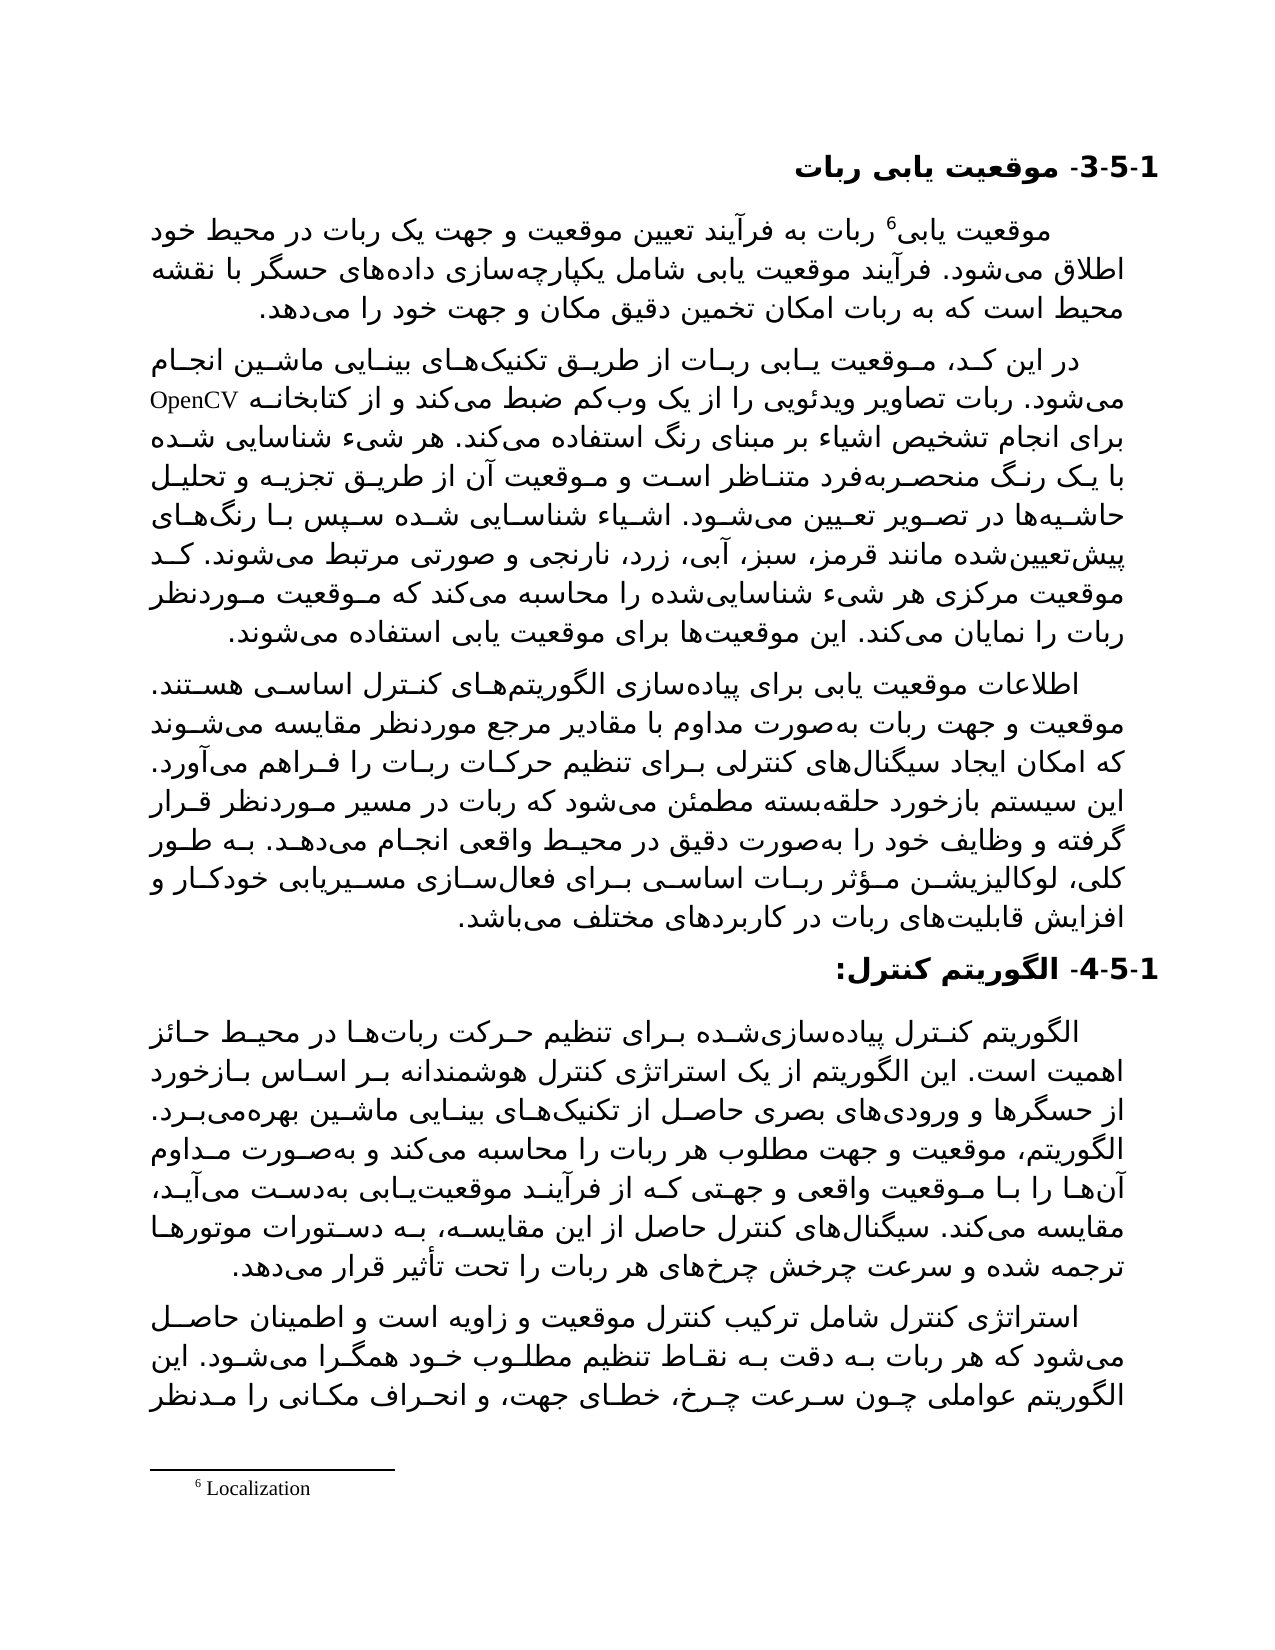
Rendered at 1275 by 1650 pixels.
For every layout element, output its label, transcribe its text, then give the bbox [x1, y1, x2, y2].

text اطلاعات موقعیت یابی برای پیاده‌سازی الگوریتم‌های کنترل اساسی هستند. موقعیت و جهت ربات به‌صورت مداوم با مقادیر مرجع موردنظر مقایسه می‌شوند که امکان ایجاد سیگنال‌های کنترلی برای تنظیم حرکات ربات را فراهم می‌آورد. این سیستم بازخورد حلقه‌بسته مطمئن می‌شود که ربات در مسیر موردنظر قرار گرفته و وظایف خود را به‌صورت دقیق در محیط واقعی انجام می‌دهد. به طور کلی، لوکالیزیشن مؤثر ربات اساسی برای فعال‌سازی مسیریابی خودکار و افزایش قابلیت‌های ربات در کاربردهای مختلف می‌باشد. [150, 667, 1125, 935]
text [150, 1301, 1125, 1413]
text الگوریتم کنترل پیاده‌سازی‌شده برای تنظیم حرکت ربات‌ها در محیط حائز اهمیت است. این الگوریتم از یک استراتژی کنترل هوشمندانه بر اساس بازخورد از حسگرها و ورودی‌های بصری حاصل از تکنیک‌های بینایی ماشین بهره‌می‌برد. الگوریتم، موقعیت و جهت مطلوب هر ربات را محاسبه می‌کند و به‌صورت مداوم آن‌ها را با موقعیت واقعی و جهتی که از فرآیند موقعیت‌یابی به‌دست می‌آید، مقایسه می‌کند. سیگنال‌های کنترل حاصل از این مقایسه، به دستورات موتورها ترجمه شده و سرعت چرخش چرخ‌های هر ربات را تحت تأثیر قرار می‌دهد. [150, 1016, 1125, 1283]
subtitle موقعیت یابی ربات [150, 150, 1059, 184]
text موقعیت یابی ربات به فرآیند تعیین موقعیت و جهت یک ربات در محیط خود اطلاق می‌شود. فرآیند موقعیت یابی شامل یکپارچه‌سازی داده‌های حسگر با نقشه محیط است که به ربات امکان تخمین دقیق مکان و جهت خود را می‌دهد. [150, 213, 1125, 325]
subtitle الگوریتم کنترل: [150, 952, 1059, 986]
text در این کد، موقعیت یابی ربات از طریق تکنیک‌های بینایی ماشین انجام می‌شود. ربات تصاویر ویدئویی را از یک وب‌کم ضبط می‌کند و از کتابخانه OpenCV برای انجام تشخیص اشیاء بر مبنای رنگ استفاده می‌کند. هر شیء شناسایی شده با یک رنگ منحصربه‌فرد متناظر است و موقعیت آن از طریق تجزیه و تحلیل حاشیه‌ها در تصویر تعیین می‌شود. اشیاء شناسایی شده سپس با رنگ‌های پیش‌تعیین‌شده مانند قرمز، سبز، آبی، زرد، نارنجی و صورتی مرتبط می‌شوند. کد موقعیت مرکزی هر شیء شناسایی‌شده را محاسبه می‌کند که موقعیت موردنظر ربات را نمایان می‌کند. این موقعیت‌ها برای موقعیت یابی استفاده می‌شوند. [150, 343, 1125, 649]
